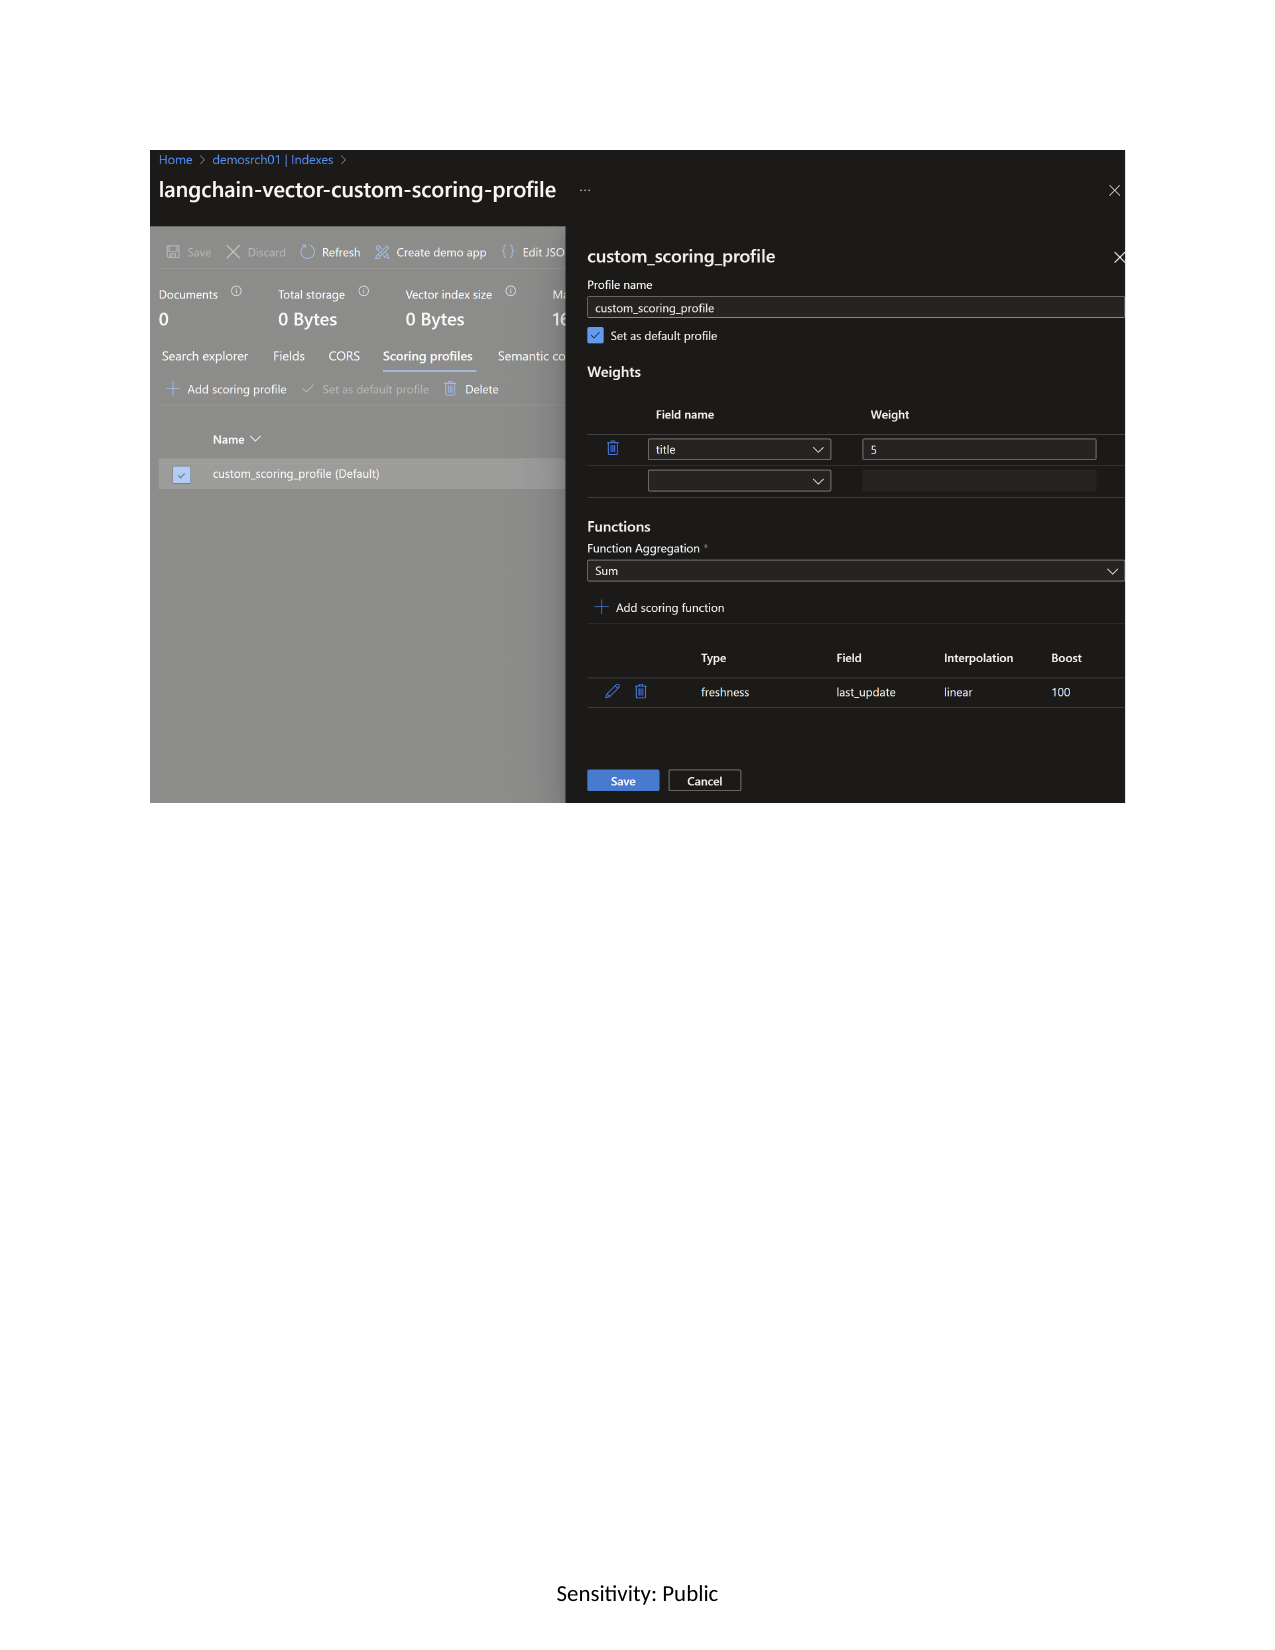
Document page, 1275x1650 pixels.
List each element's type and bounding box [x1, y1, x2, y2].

picture [150, 150, 1125, 803]
